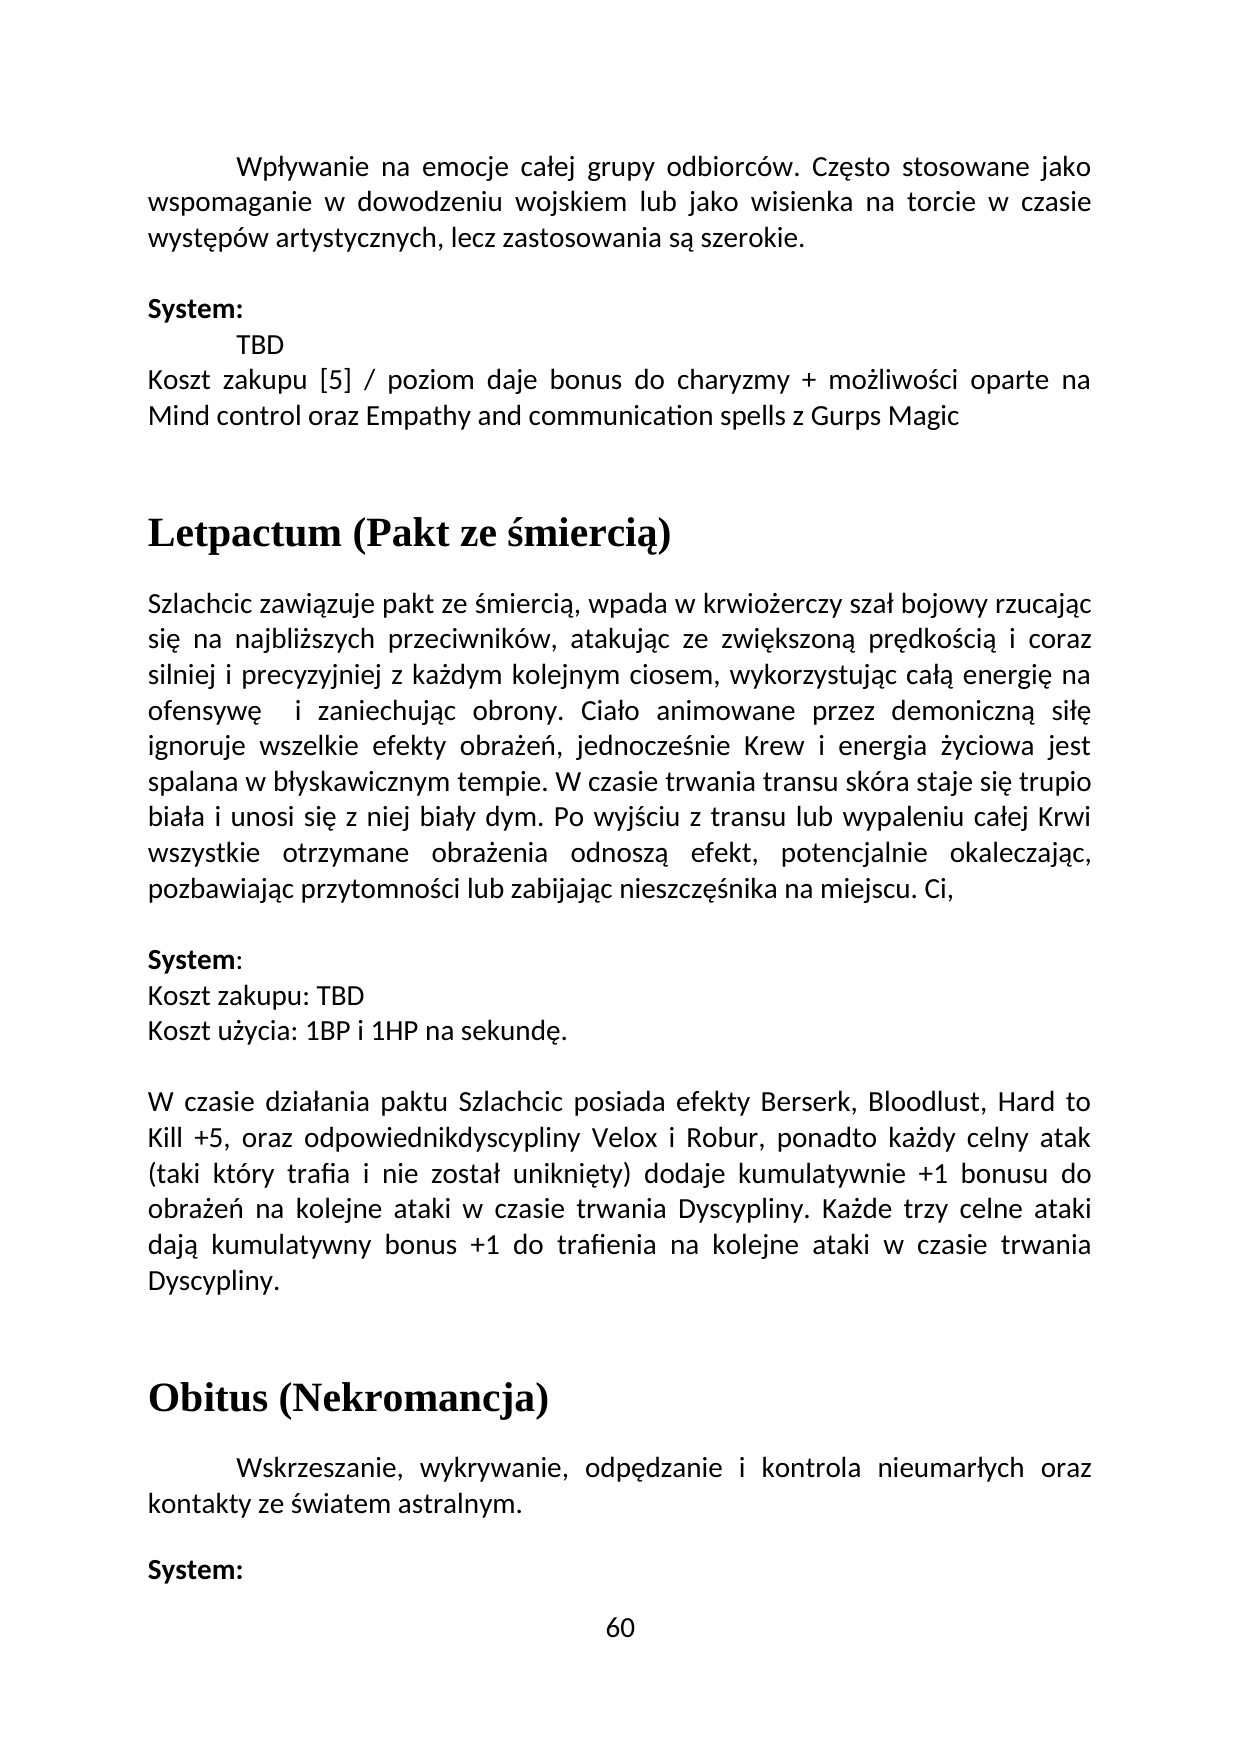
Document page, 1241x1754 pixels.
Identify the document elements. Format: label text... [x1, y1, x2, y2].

text Wskrzeszanie, wykrywanie, odpędzanie i kontrola nieumarłych oraz kontakty ze światem astralnym. [148, 1449, 1093, 1521]
text System: [148, 290, 1093, 326]
text Koszt zakupu [5] / poziom daje bonus do charyzmy + możliwości oparte na Mind control oraz Empathy and communication spells z Gurps Magic [148, 361, 1093, 433]
subtitle Obitus (Nekromancja) [148, 1372, 1093, 1420]
text TBD [148, 326, 1093, 361]
text W czasie działania paktu Szlachcic posiada efekty Berserk, Bloodlust, Hard to Kill +5, oraz odpowiednikdyscypliny Velox i Robur, ponadto każdy celny atak (taki który trafia i nie został uniknięty) dodaje kumulatywnie +1 bonusu do obrażeń na kolejne ataki w czasie trwania Dyscypliny. Każde trzy celne ataki dają kumulatywny bonus +1 do trafienia na kolejne ataki w czasie trwania Dyscypliny. [148, 1083, 1093, 1297]
text System: [148, 1551, 1093, 1587]
text System: [148, 941, 1093, 977]
text Wpływanie na emocje całej grupy odbiorców. Często stosowane jako wspomaganie w dowodzeniu wojskiem lub jako wisienka na torcie w czasie występów artystycznych, lecz zastosowania są szerokie. [148, 148, 1093, 254]
text Szlachcic zawiązuje pakt ze śmiercią, wpada w krwiożerczy szał bojowy rzucając się na najbliższych przeciwników, atakując ze zwiększoną prędkością i coraz silniej i precyzyjniej z każdym kolejnym ciosem, wykorzystując całą energię na ofensywę i zaniechując obrony. Ciało animowane przez demoniczną siłę ignoruje wszelkie efekty obrażeń, jednocześnie Krew i energia życiowa jest spalana w błyskawicznym tempie. W czasie trwania transu skóra staje się trupio biała i unosi się z niej biały dym. Po wyjściu z transu lub wypaleniu całej Krwi wszystkie otrzymane obrażenia odnoszą efekt, potencjalnie okaleczając, pozbawiając przytomności lub zabijając nieszczęśnika na miejscu. Ci, [148, 585, 1093, 905]
subtitle Letpactum (Pakt ze śmiercią) [148, 508, 1093, 556]
text Koszt użycia: 1BP i 1HP na sekundę. [148, 1012, 1093, 1048]
text Koszt zakupu: TBD [148, 977, 1093, 1012]
